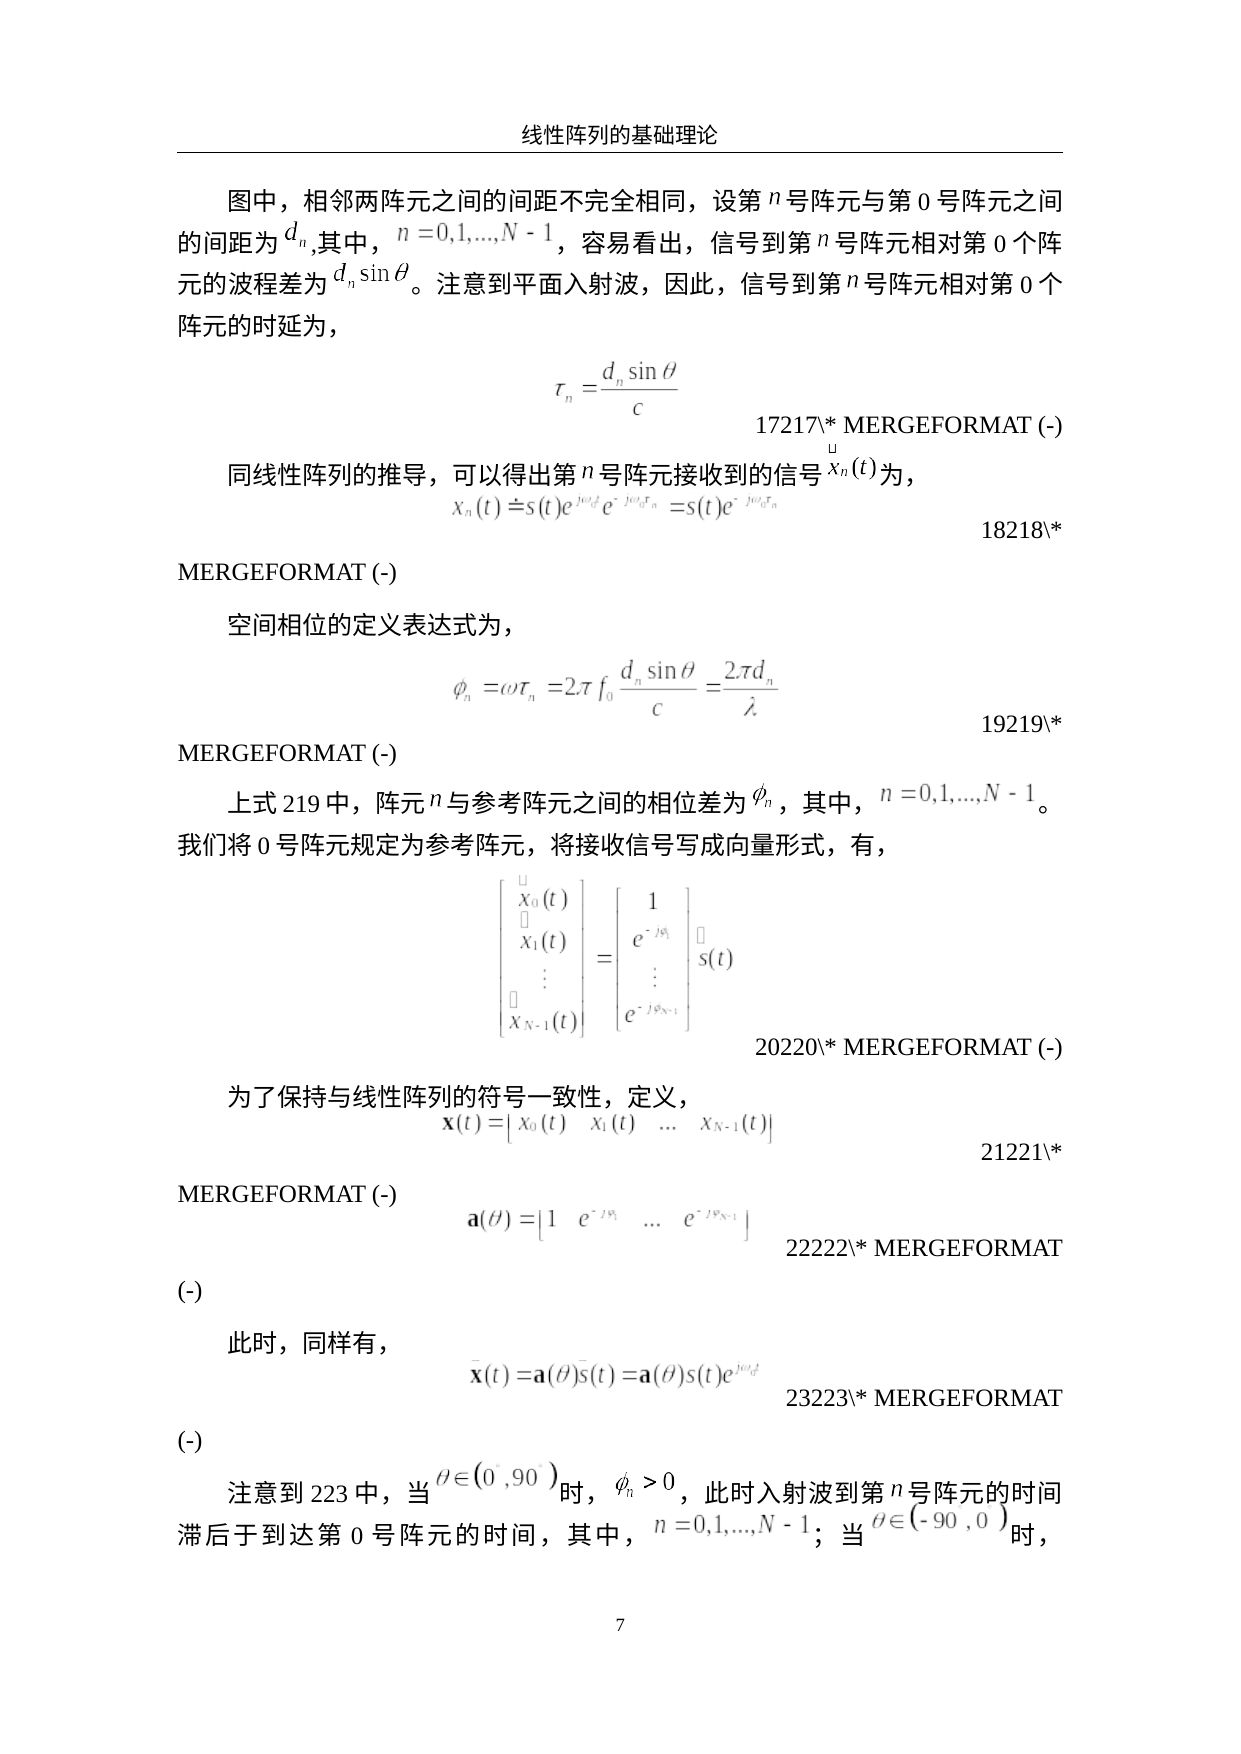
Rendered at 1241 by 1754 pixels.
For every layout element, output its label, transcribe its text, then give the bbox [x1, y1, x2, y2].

text 此时，同样有， [177, 1319, 1063, 1361]
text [177, 1469, 1063, 1552]
text 同线性阵列的推导，可以得出第号阵元接收到的信号为， [177, 451, 1063, 493]
text 图中，相邻两阵元之间的间距不完全相同，设第号阵元与第0号阵元之间的间距为,其中，，容易看出，信号到第号阵元相对第0个阵元的波程差为。注意到平面入射波，因此，信号到第号阵元相对第0个阵元的时延为， [177, 177, 1063, 344]
text 为了保持与线性阵列的符号一致性，定义， [177, 1073, 1063, 1115]
text 空间相位的定义表达式为， [177, 601, 1063, 643]
text 上式中，阵元与参考阵元之间的相位差为，其中，。我们将0号阵元规定为参考阵元，将接收信号写成向量形式，有， [177, 779, 1063, 863]
